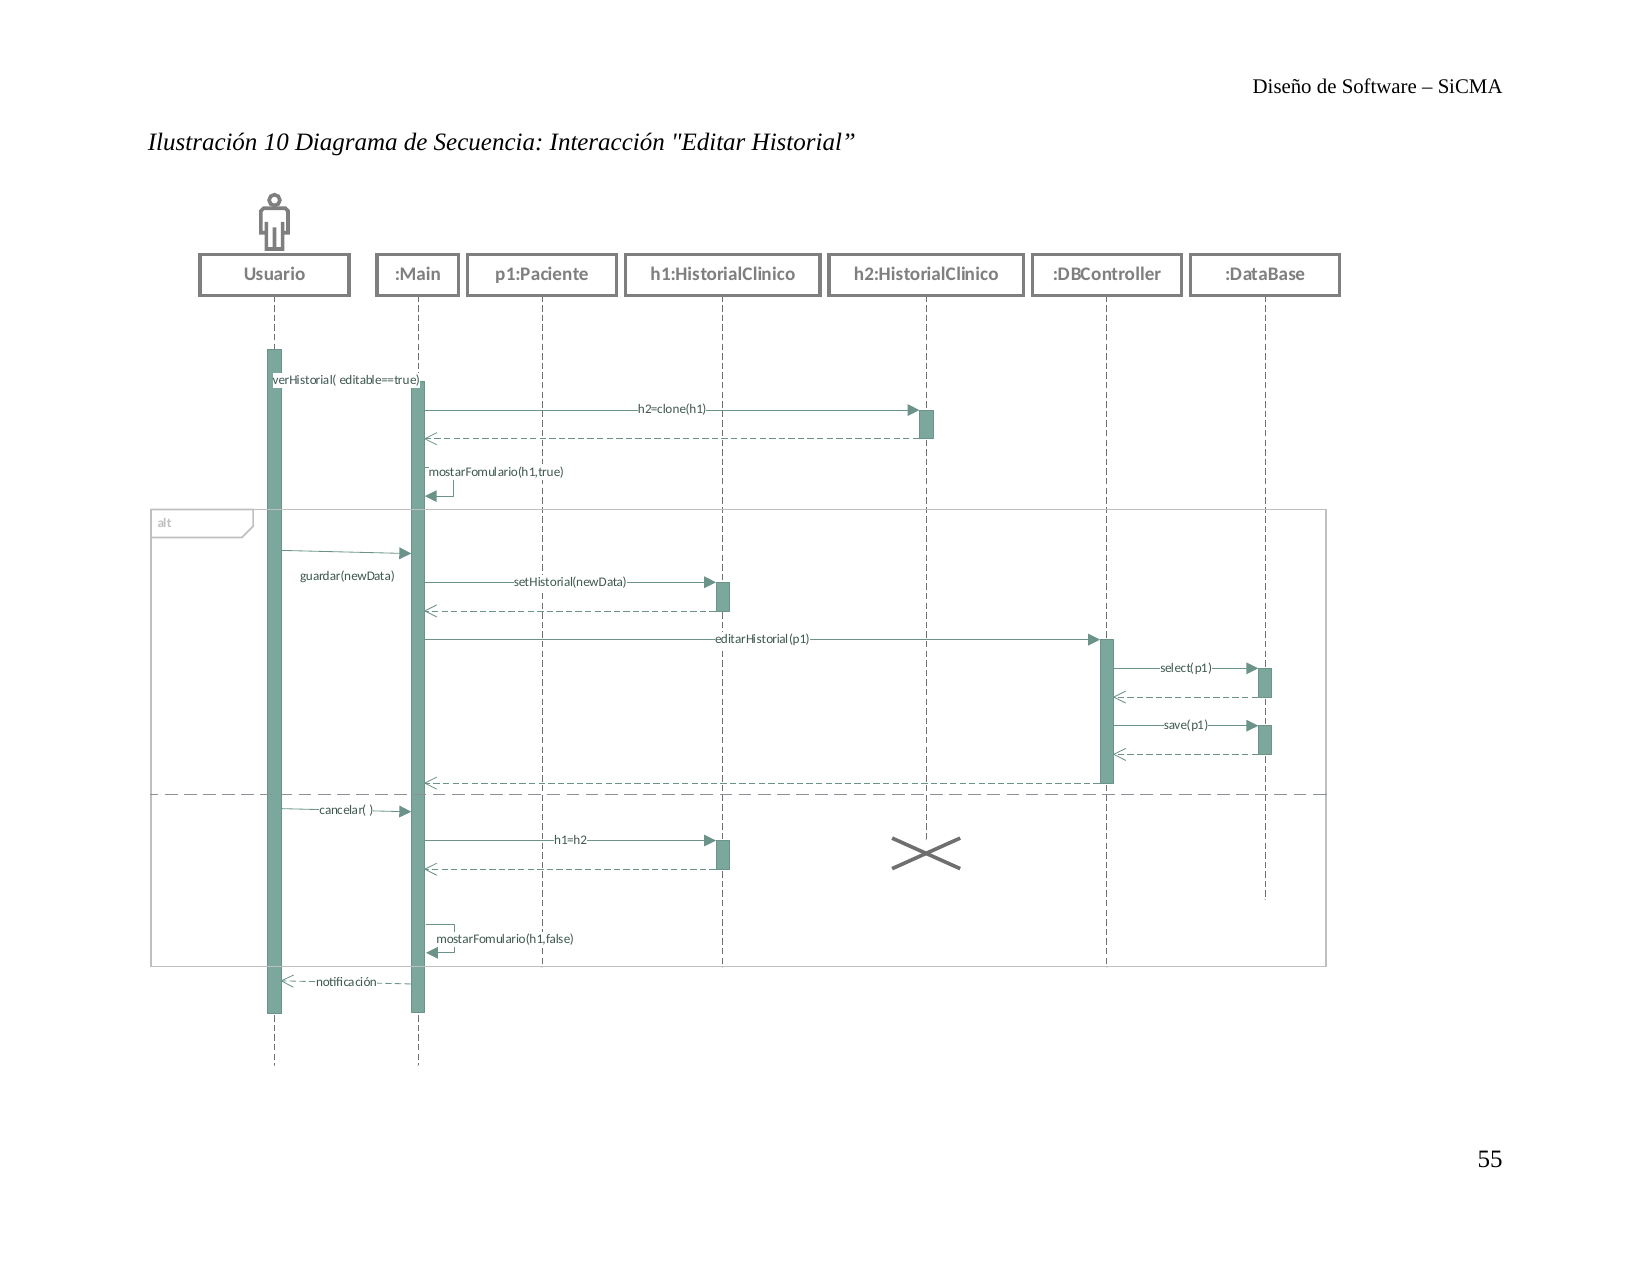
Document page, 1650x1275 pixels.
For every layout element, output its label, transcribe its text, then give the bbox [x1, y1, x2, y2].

text Ilustración 10 Diagrama de Secuencia: Interacción "Editar Historial” [148, 127, 1502, 155]
